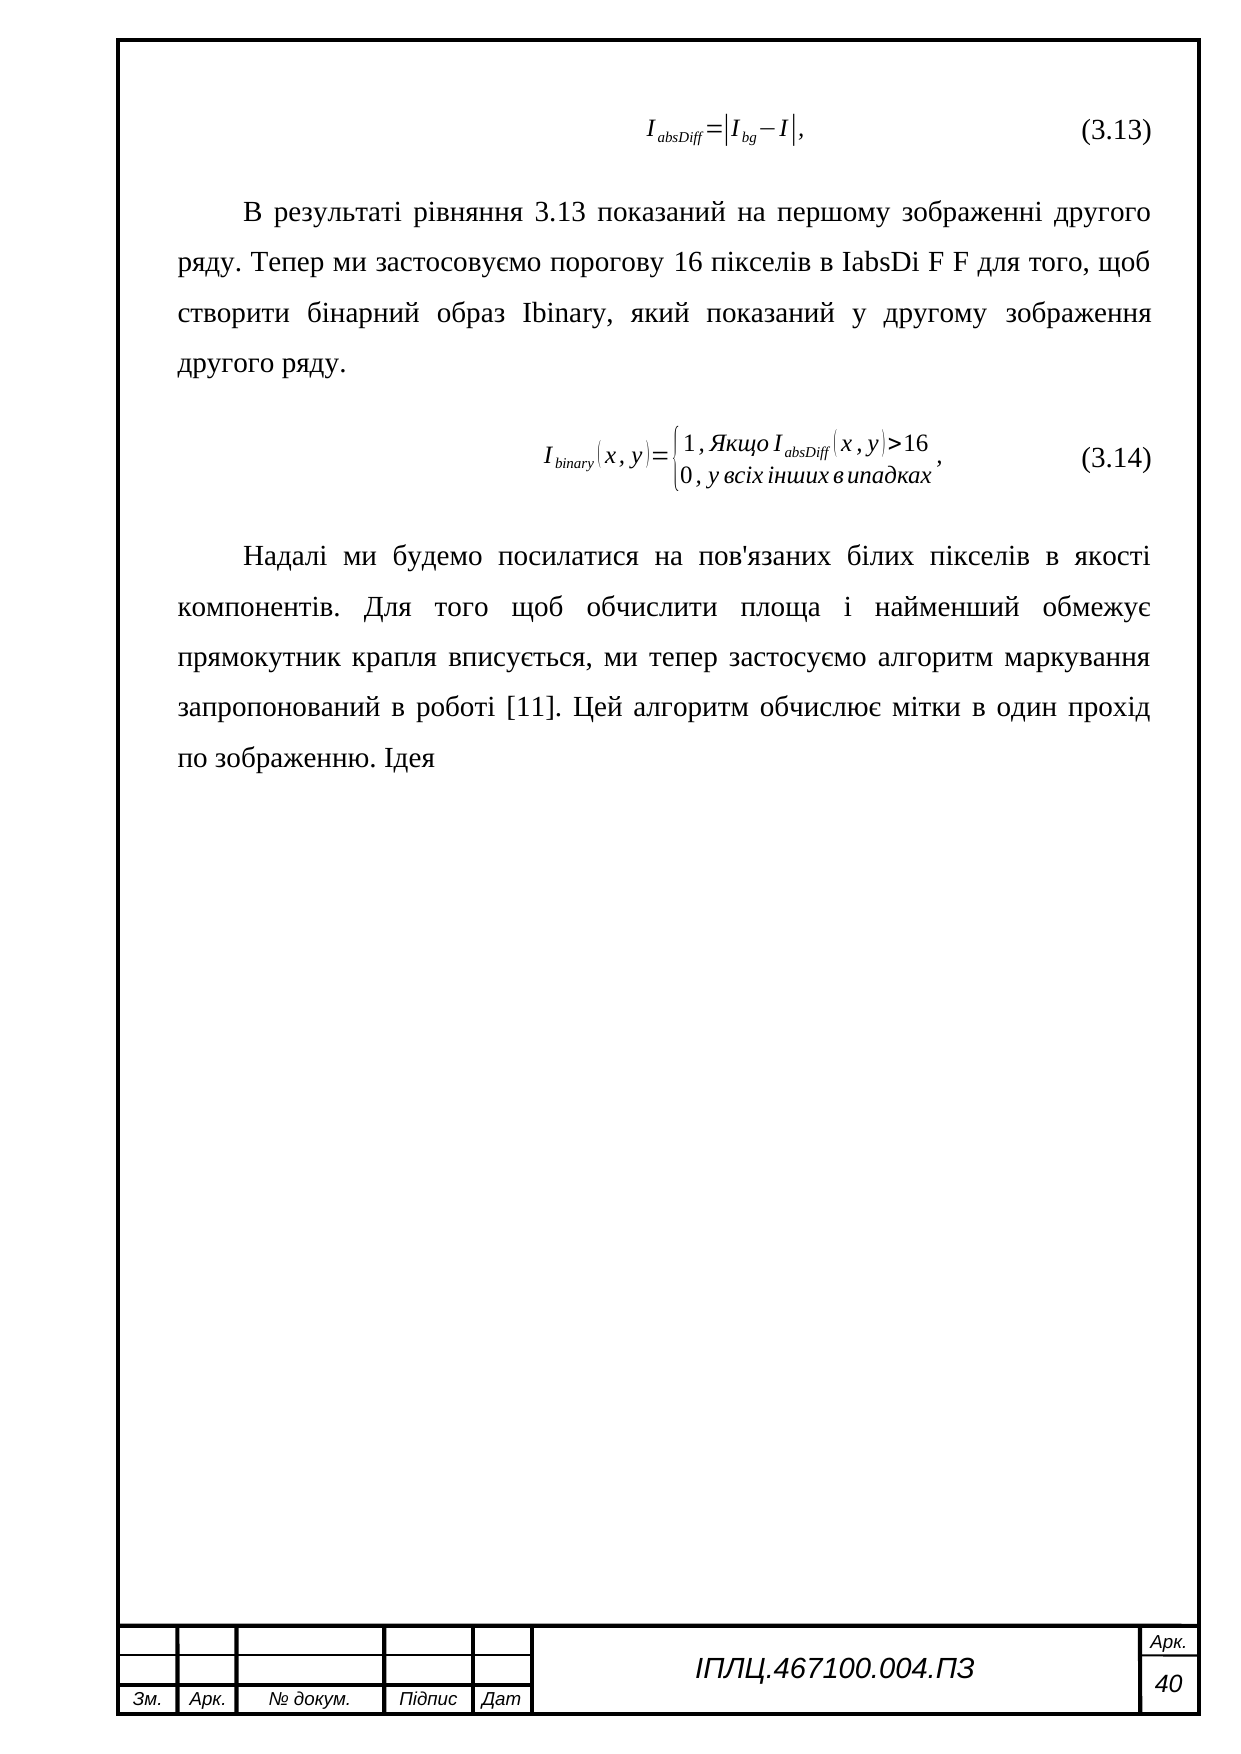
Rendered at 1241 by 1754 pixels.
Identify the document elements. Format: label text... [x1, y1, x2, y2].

text В результаті рівняння 3.13 показаний на першому зображенні другого ряду. Тепер ми застосовуємо порогову 16 пікселів в IabsDi F F для того, щоб створити бінарний образ Ibinary, який показаний у другому зображення другого ряду. [177, 194, 1152, 378]
text Надалі ми будемо посилатися на пов'язаних білих пікселів в якості компонентів. Для того щоб обчислити площа і найменший обмежує прямокутник крапля вписується, ми тепер застосуємо алгоритм маркування запропонований в роботі [11]. Цей алгоритм обчислює мітки в один прохід по зображенню. Ідея [177, 538, 1152, 773]
text (3.14) [177, 424, 1152, 492]
text (3.13) [177, 112, 1152, 148]
